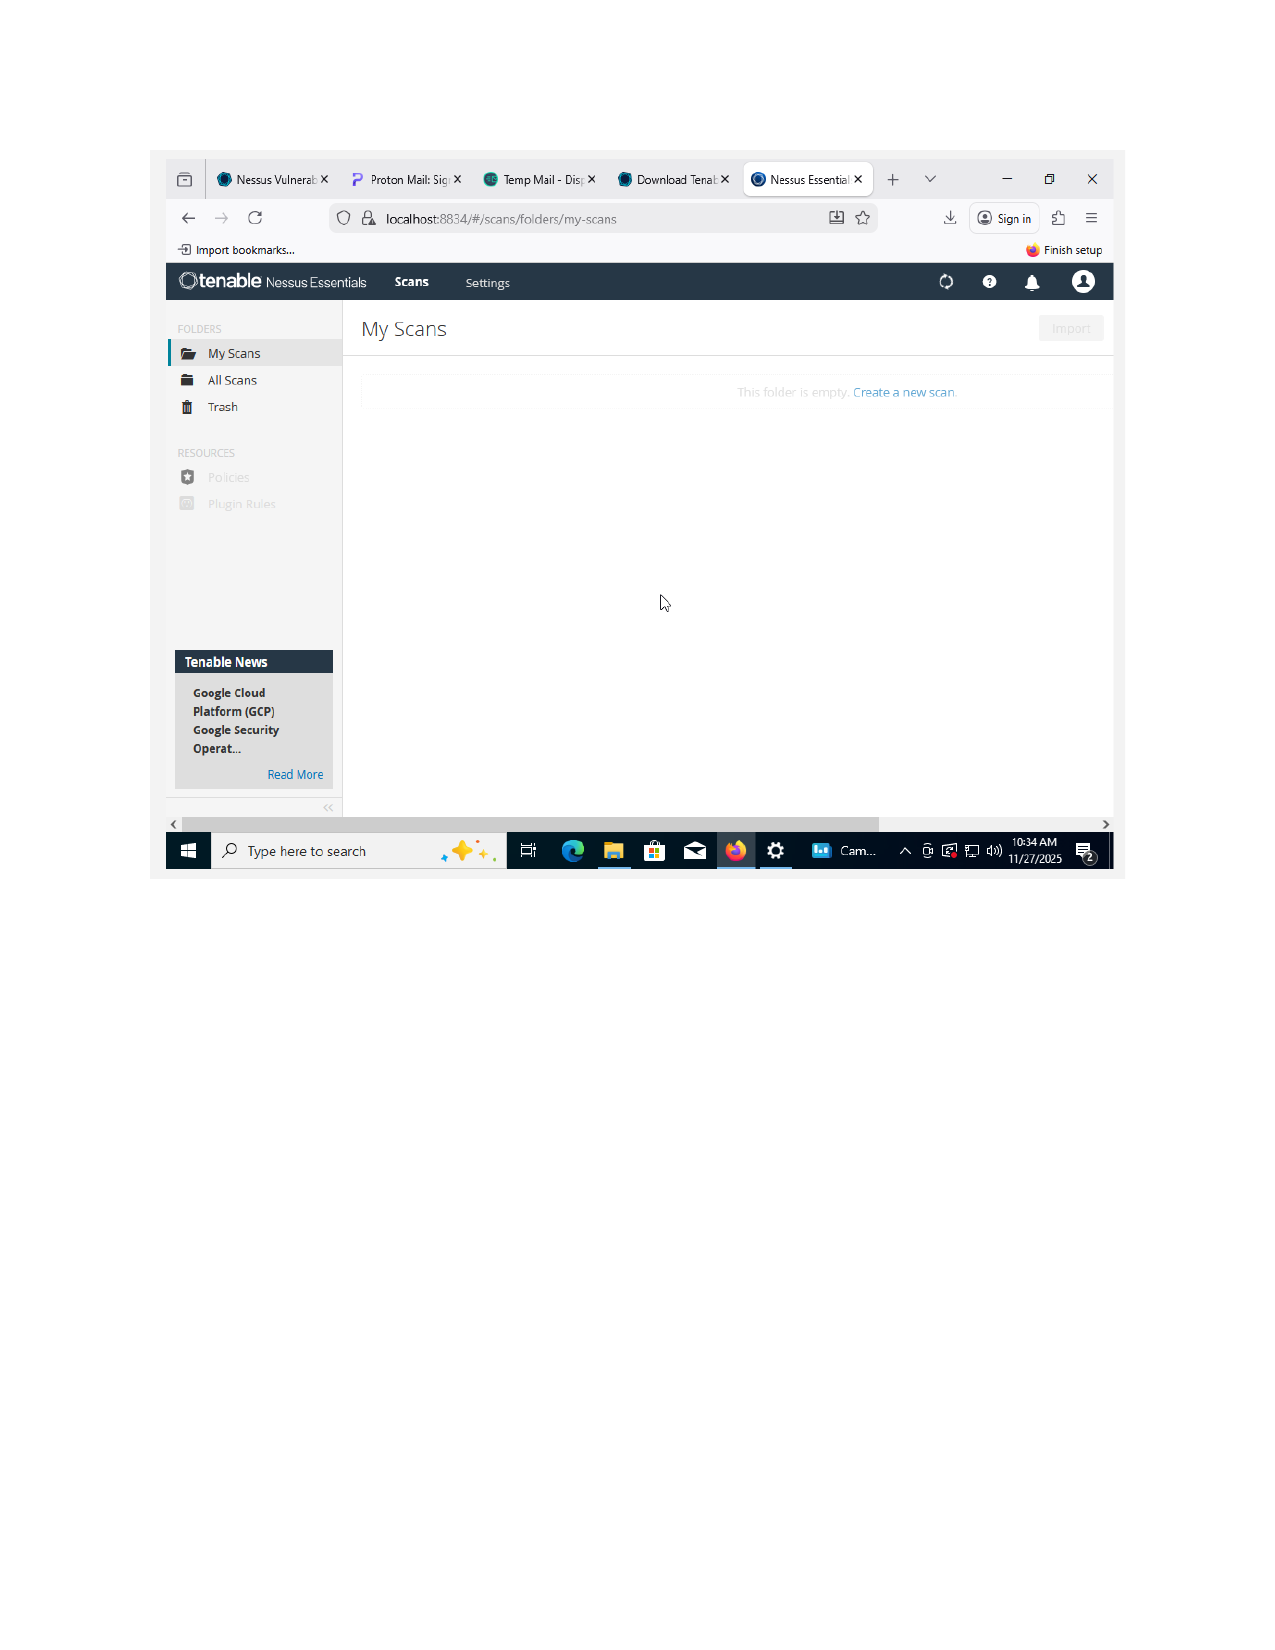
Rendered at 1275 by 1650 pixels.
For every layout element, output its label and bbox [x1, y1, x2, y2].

picture [150, 150, 1125, 879]
